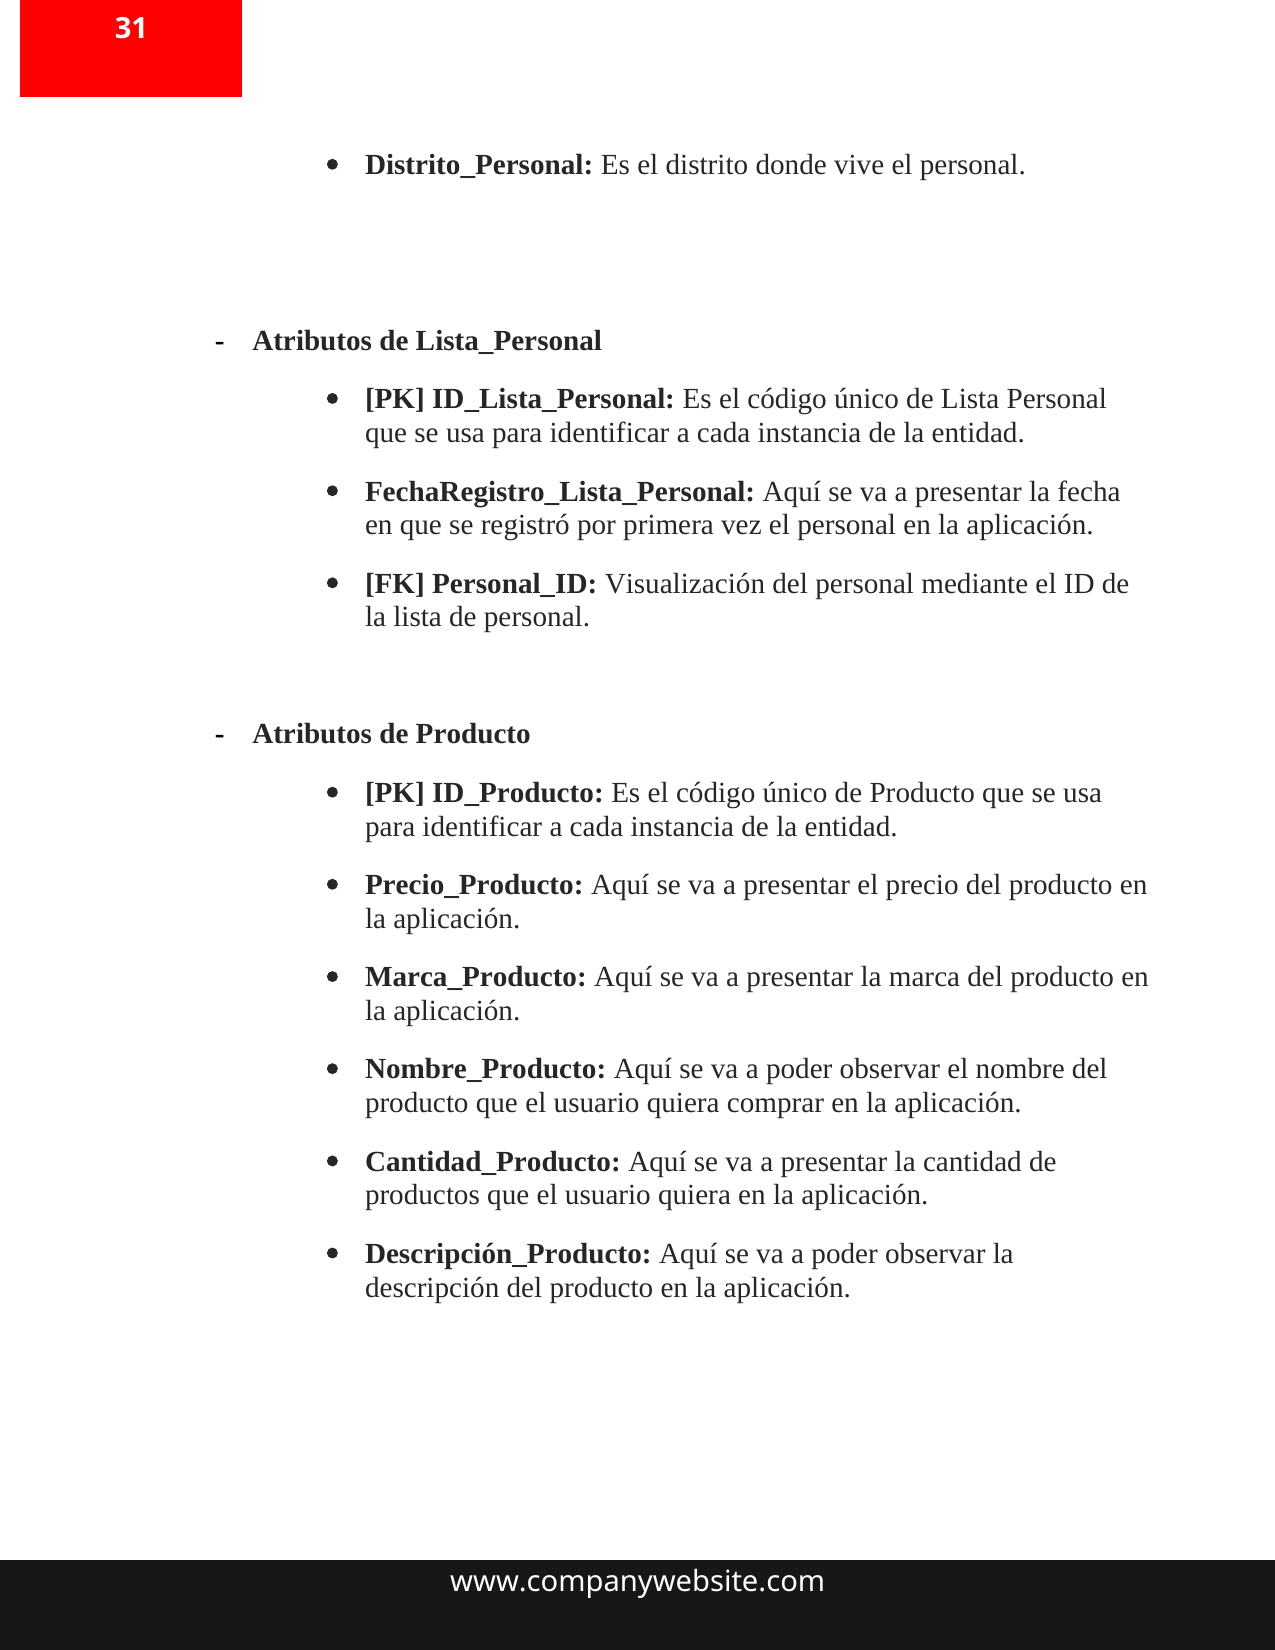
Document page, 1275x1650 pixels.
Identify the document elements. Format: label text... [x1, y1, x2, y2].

subtitle Cantidad_Producto: Aquí se va a presentar la cantidad de productos que el usuario quiera en la aplicación. [327, 1144, 1155, 1211]
subtitle [PK] ID_Producto: Es el código único de Producto que se usa para identificar a cada instancia de la entidad. [327, 775, 1155, 842]
subtitle Nombre_Producto: Aquí se va a poder observar el nombre del producto que el usuario quiera comprar en la aplicación. [327, 1052, 1155, 1119]
subtitle Precio_Producto: Aquí se va a presentar el precio del producto en la aplicación. [327, 867, 1155, 934]
subtitle [PK] ID_Lista_Personal: Es el código único de Lista Personal que se usa para identificar a cada instancia de la entidad. [327, 381, 1155, 449]
subtitle Atributos de Lista_Personal [214, 323, 1155, 356]
subtitle Atributos de Producto [214, 717, 1155, 750]
subtitle Marca_Producto: Aquí se va a presentar la marca del producto en la aplicación. [327, 959, 1155, 1027]
subtitle Distrito_Personal: Es el distrito donde vive el personal. [327, 147, 1155, 181]
subtitle FechaRegistro_Lista_Personal: Aquí se va a presentar la fecha en que se registró por primera vez el personal en la aplicación. [327, 474, 1155, 541]
subtitle [FK] Personal_ID: Visualización del personal mediante el ID de la lista de personal. [327, 566, 1155, 633]
subtitle Descripción_Producto: Aquí se va a poder observar la descripción del producto en la aplicación. [327, 1236, 1155, 1303]
